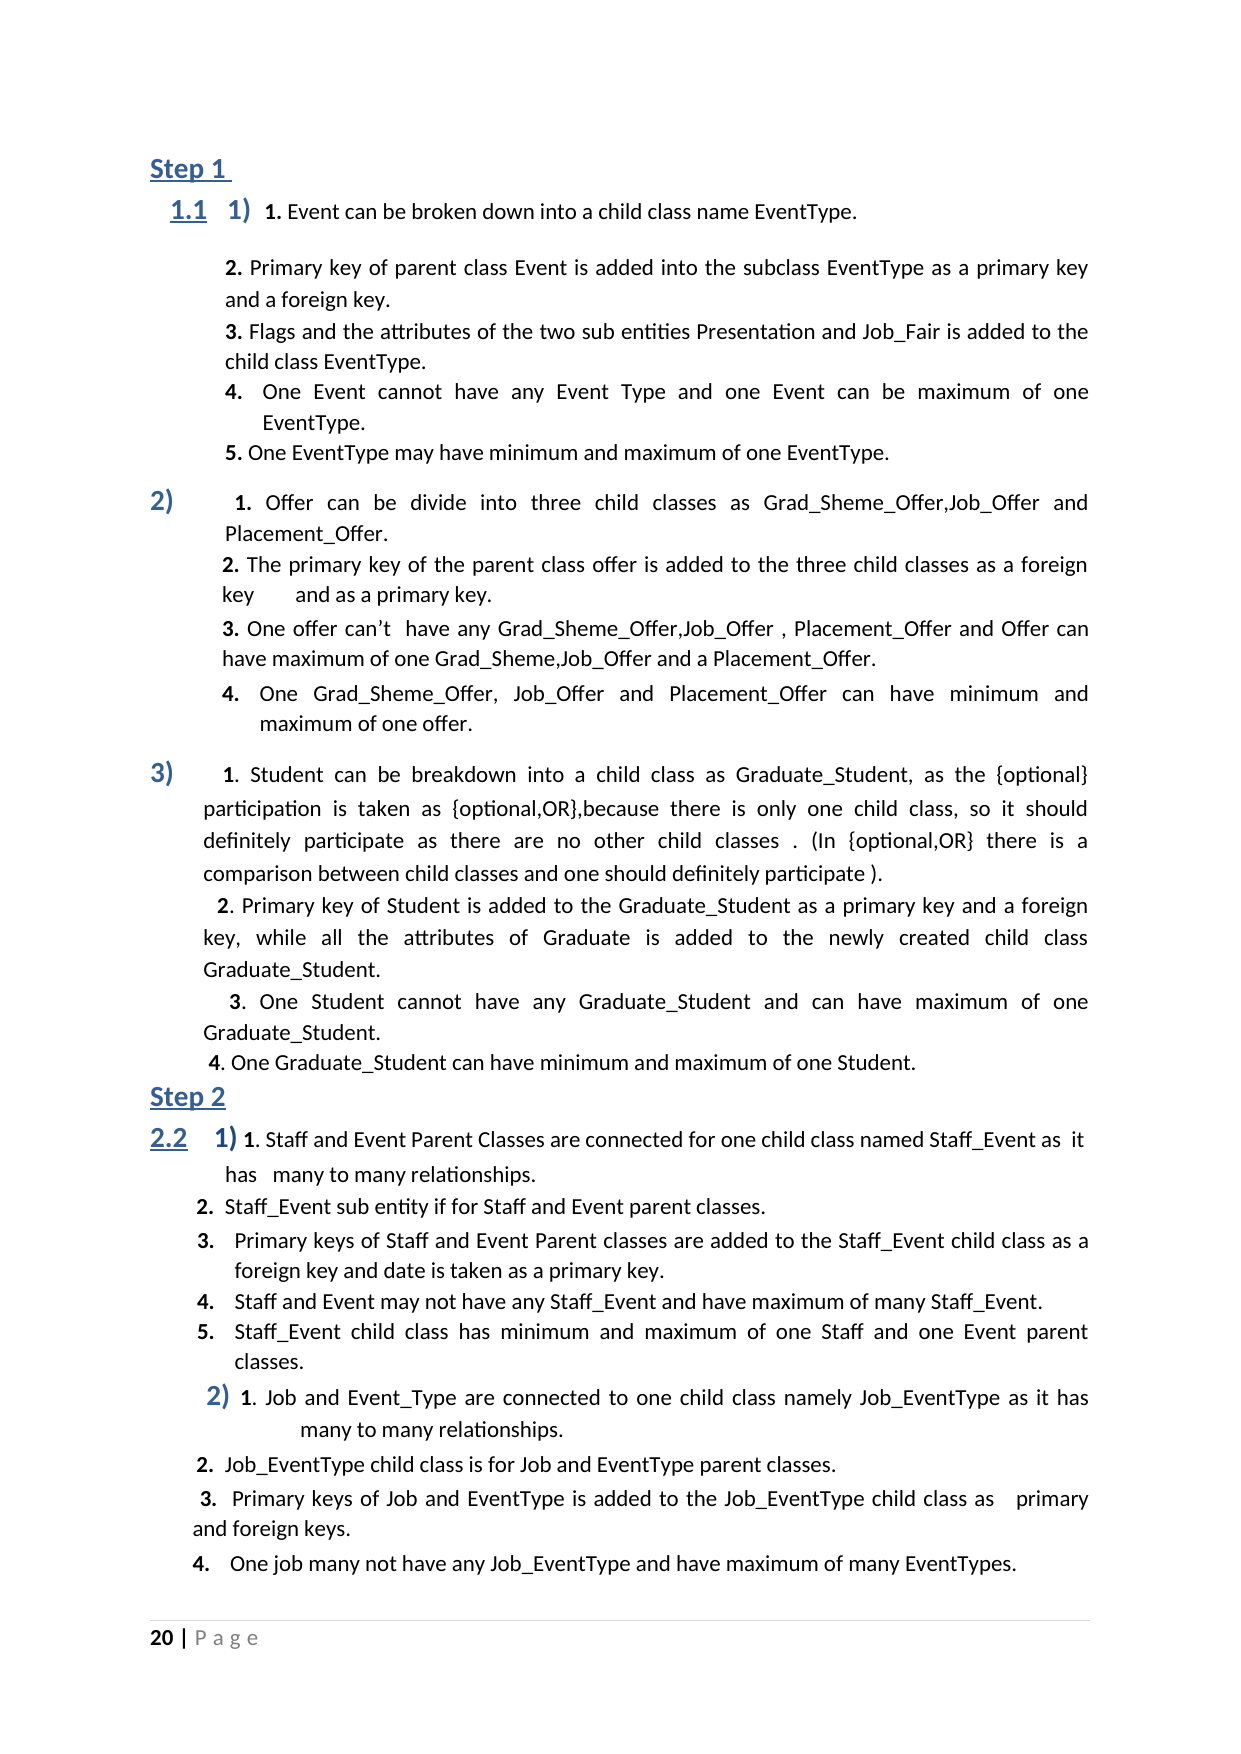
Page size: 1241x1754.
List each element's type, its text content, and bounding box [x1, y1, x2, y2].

text has many to many relationships. [150, 1160, 1090, 1188]
list One job many not have any Job_EventType and have maximum of many EventTypes. [192, 1549, 1090, 1577]
text 1.1 1) 1. Event can be broken down into a child class name EventType. [150, 191, 1090, 227]
text 2.2 1) 1. Staff and Event Parent Classes are connected for one child class named Staff_Event as it [150, 1119, 1090, 1154]
text 2) 1. Job and Event_Type are connected to one child class namely Job_EventType as it has many to many relationships. [150, 1377, 1090, 1443]
text 2. Job_EventType child class is for Job and EventType parent classes. [150, 1450, 1090, 1478]
text Step 1 [150, 150, 1090, 186]
text 3) 1. Student can be breakdown into a child class as Graduate_Student, as the {optional} participation is taken as {optional,OR},because there is only one child class, so it should definitely participate as there are no other child classes . (In {optional,OR} there is a comparison between child classes and one should definitely participate ). [150, 754, 1090, 887]
text 2. Primary key of Student is added to the Graduate_Student as a primary key and a foreign key, while all the attributes of Graduate is added to the newly created child class Graduate_Student. [203, 891, 1090, 983]
list Staff_Event child class has minimum and maximum of one Staff and one Event parent classes. [197, 1317, 1090, 1375]
list Staff and Event may not have any Staff_Event and have maximum of many Staff_Event. [197, 1287, 1090, 1315]
text 4. One Graduate_Student can have minimum and maximum of one Student. [150, 1048, 1090, 1076]
list One Event cannot have any Event Type and one Event can be maximum of one EventType. [225, 377, 1090, 436]
text 2. Primary key of parent class Event is added into the subclass EventType as a primary key and a foreign key. [225, 253, 1090, 313]
text 2. Staff_Event sub entity if for Staff and Event parent classes. [150, 1192, 1090, 1220]
text Step 2 [150, 1078, 1090, 1114]
text 3. One Student cannot have any Graduate_Student and can have maximum of one Graduate_Student. [203, 987, 1090, 1046]
text 3. Flags and the attributes of the two sub entities Presentation and Job_Fair is added to the child class EventType. [225, 317, 1090, 375]
list Primary keys of Staff and Event Parent classes are added to the Staff_Event child class as a foreign key and date is taken as a primary key. [197, 1226, 1090, 1285]
text 2. The primary key of the parent class offer is added to the three child classes as a foreign key and as a primary key. [222, 550, 1090, 608]
text 3. Primary keys of Job and EventType is added to the Job_EventType child class as primary and foreign keys. [192, 1484, 1090, 1542]
text 5. One EventType may have minimum and maximum of one EventType. [225, 438, 1090, 466]
list One Grad_Sheme_Offer, Job_Offer and Placement_Offer can have minimum and maximum of one offer. [222, 679, 1090, 737]
text 2) 1. Offer can be divide into three child classes as Grad_Sheme_Offer,Job_Offer and Placement_Offer. [150, 482, 1090, 548]
text 3. One offer can’t have any Grad_Sheme_Offer,Job_Offer , Placement_Offer and Offer can have maximum of one Grad_Sheme,Job_Offer and a Placement_Offer. [222, 614, 1090, 673]
